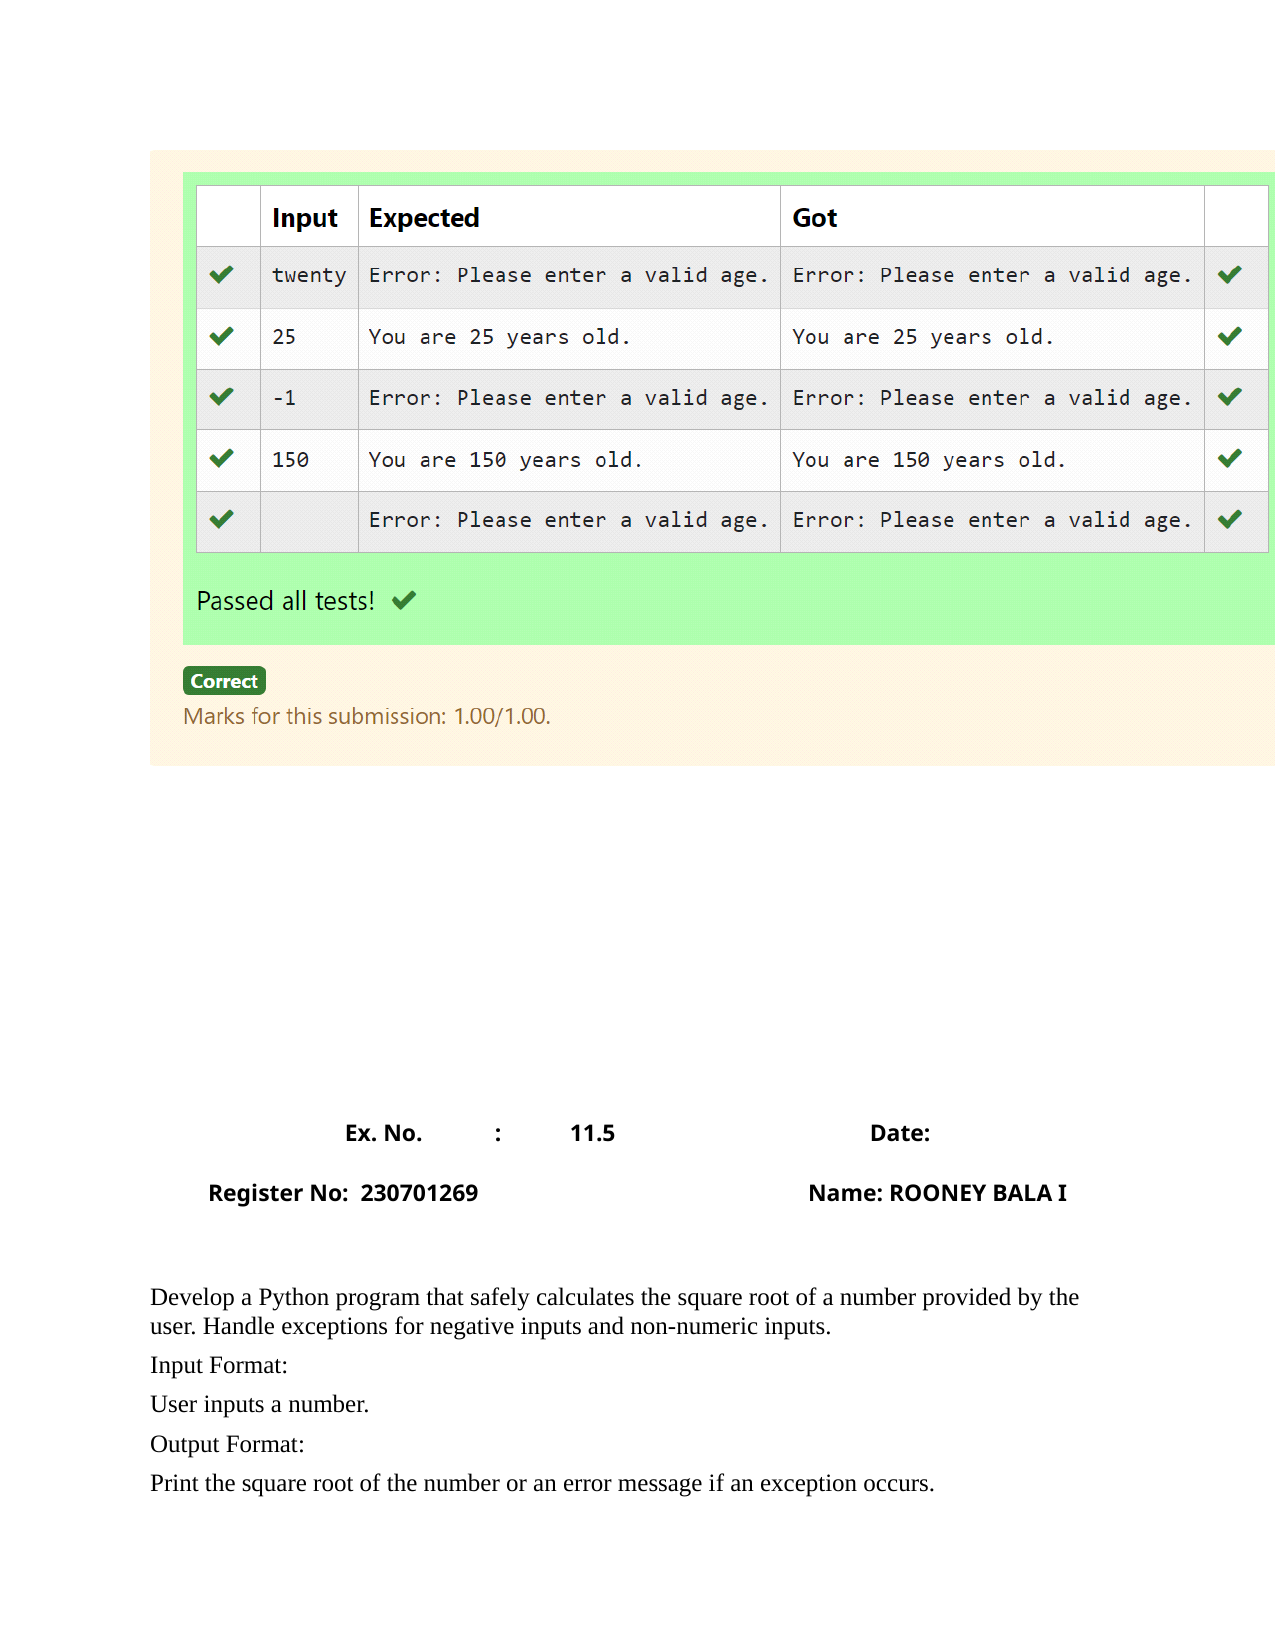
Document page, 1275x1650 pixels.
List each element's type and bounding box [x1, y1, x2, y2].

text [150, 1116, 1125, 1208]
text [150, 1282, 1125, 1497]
picture [150, 150, 1275, 788]
